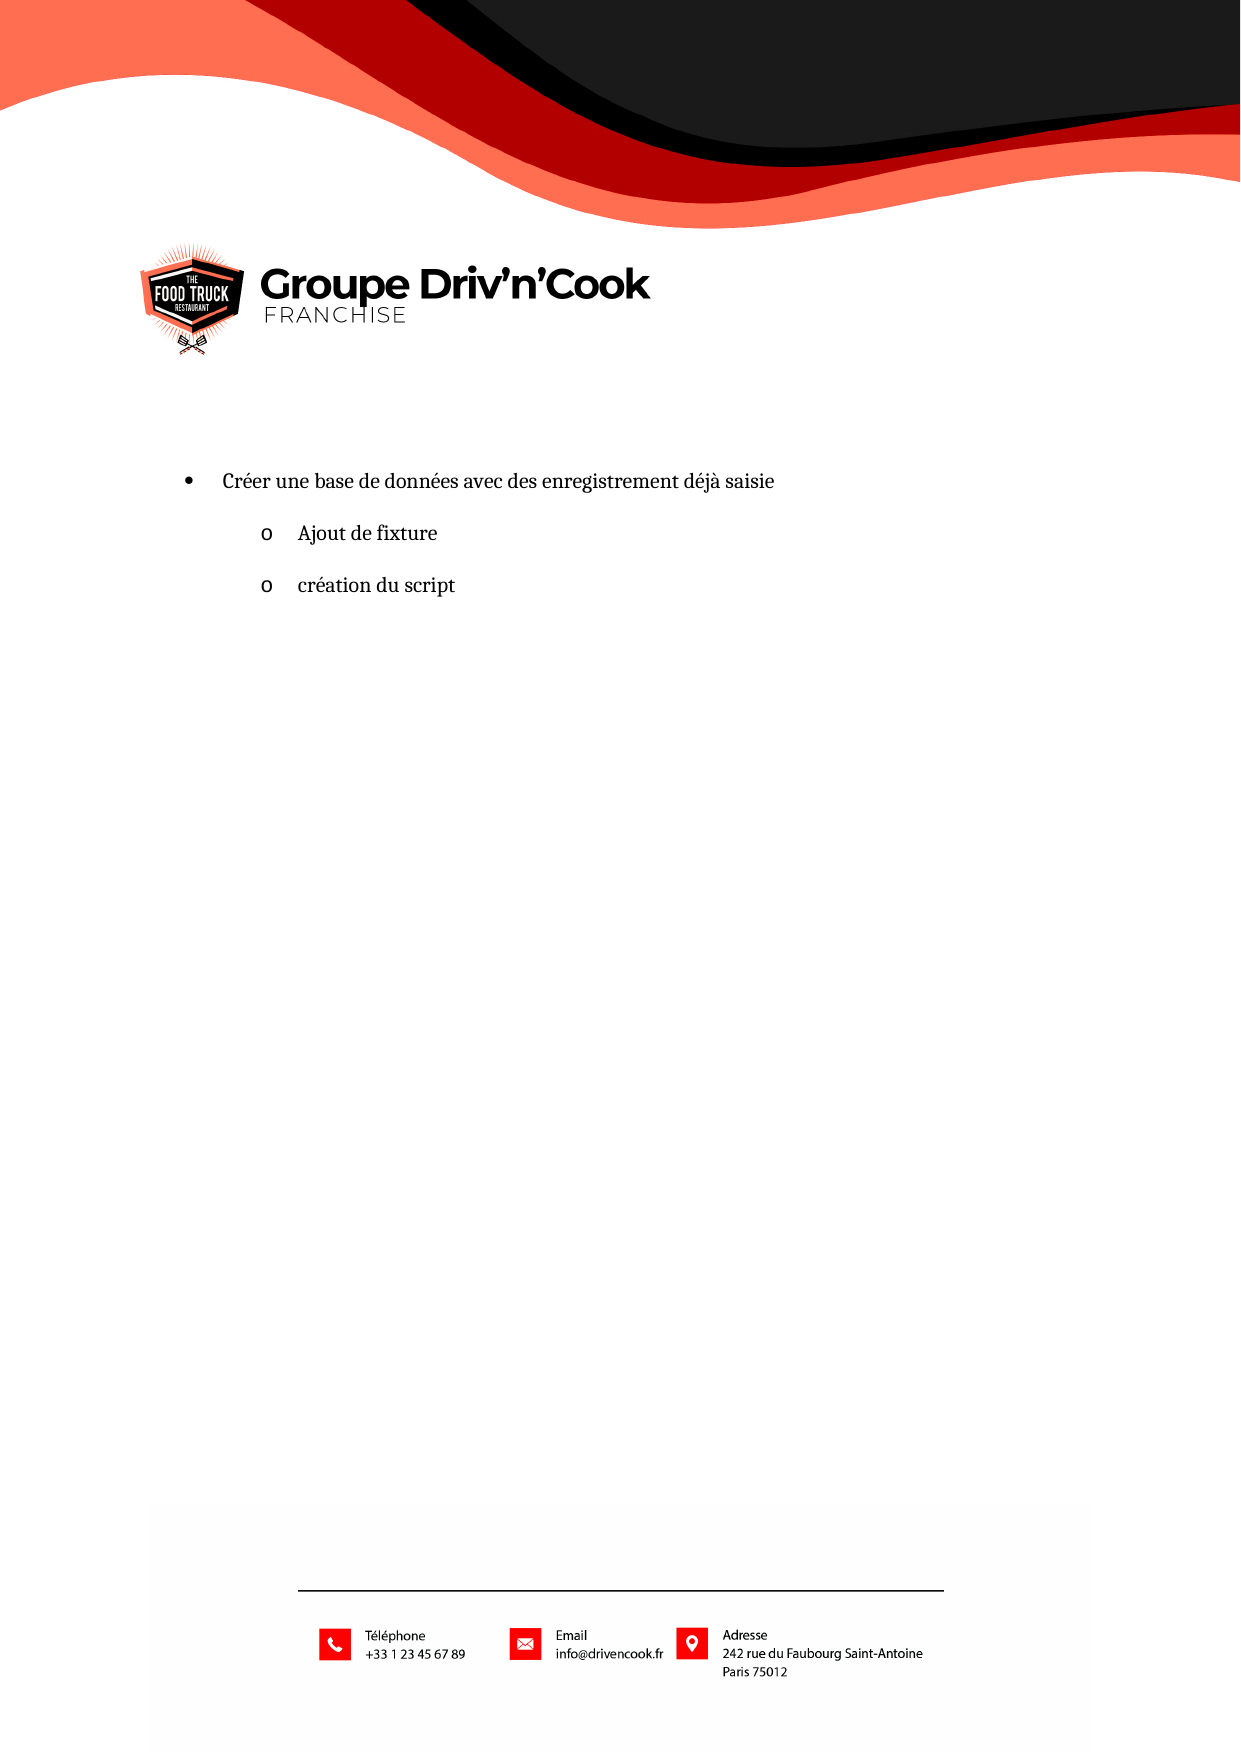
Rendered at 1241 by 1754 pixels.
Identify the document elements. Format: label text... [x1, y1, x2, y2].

list création du script [260, 573, 1093, 599]
picture [0, 0, 1241, 392]
picture [148, 1504, 1093, 1751]
list Ajout de fixture [260, 521, 1093, 547]
list Créer une base de données avec des enregistrement déjà saisie [185, 469, 1093, 494]
